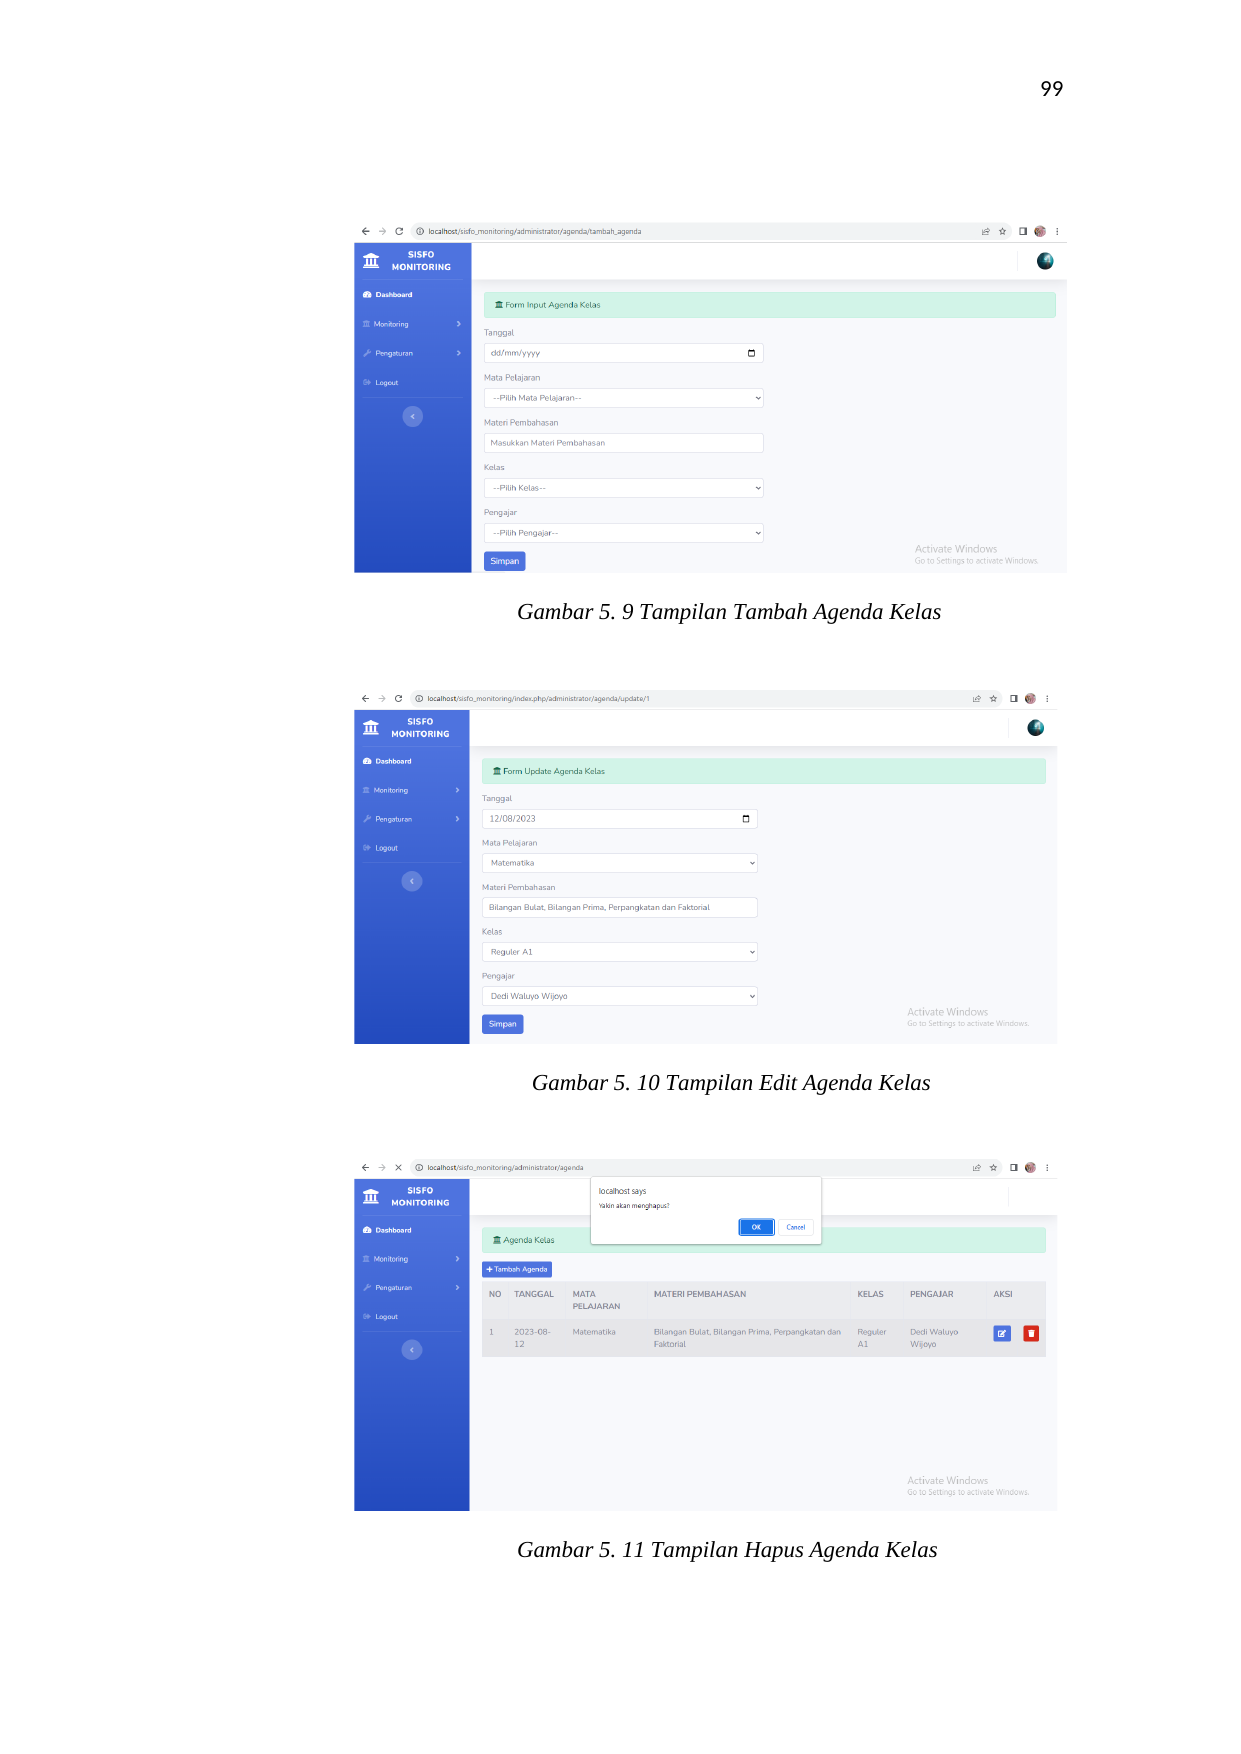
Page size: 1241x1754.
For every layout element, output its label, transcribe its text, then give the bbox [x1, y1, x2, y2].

picture [354, 1159, 1058, 1511]
text Gambar 5. 10 Tampilan Edit Agenda Kelas [236, 1069, 1063, 1095]
text Gambar 5. 9 Tampilan Tambah Agenda Kelas [236, 598, 1063, 624]
picture [354, 220, 1067, 573]
picture [354, 688, 1058, 1044]
text Gambar 5. 11 Tampilan Hapus Agenda Kelas [236, 1536, 1063, 1562]
